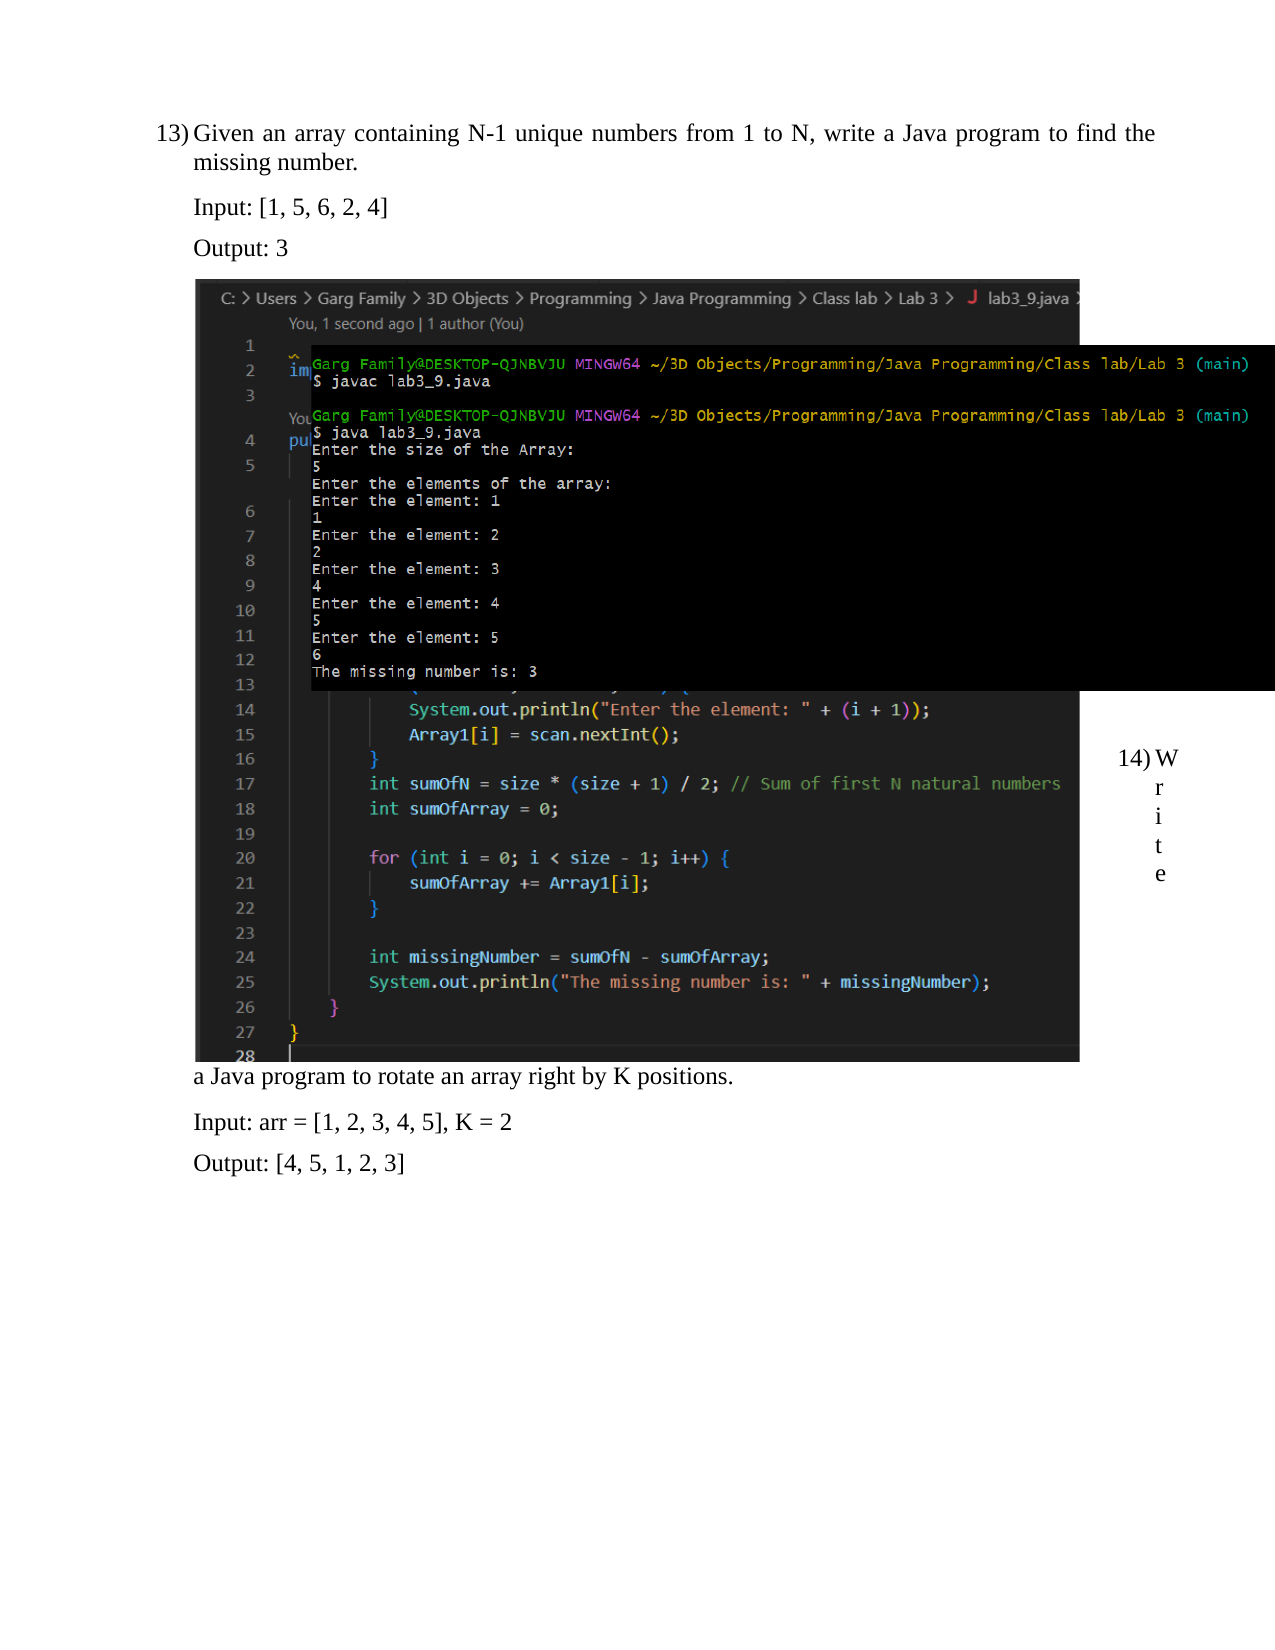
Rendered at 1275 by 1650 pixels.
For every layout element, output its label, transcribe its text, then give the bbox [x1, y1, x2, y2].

list Output: [4, 5, 1, 2, 3] [193, 1148, 1157, 1177]
list Input: arr = [1, 2, 3, 4, 5], K = 2 [193, 1107, 1157, 1136]
list Output: 3 [193, 233, 1157, 262]
picture [195, 279, 1275, 1062]
list Given an array containing N-1 unique numbers from 1 to N, write a Java program to find the missing number. [156, 118, 1157, 176]
list Write a Java program to rotate an array right by K positions. [156, 743, 1157, 1090]
list Input: [1, 5, 6, 2, 4] [193, 192, 1157, 221]
